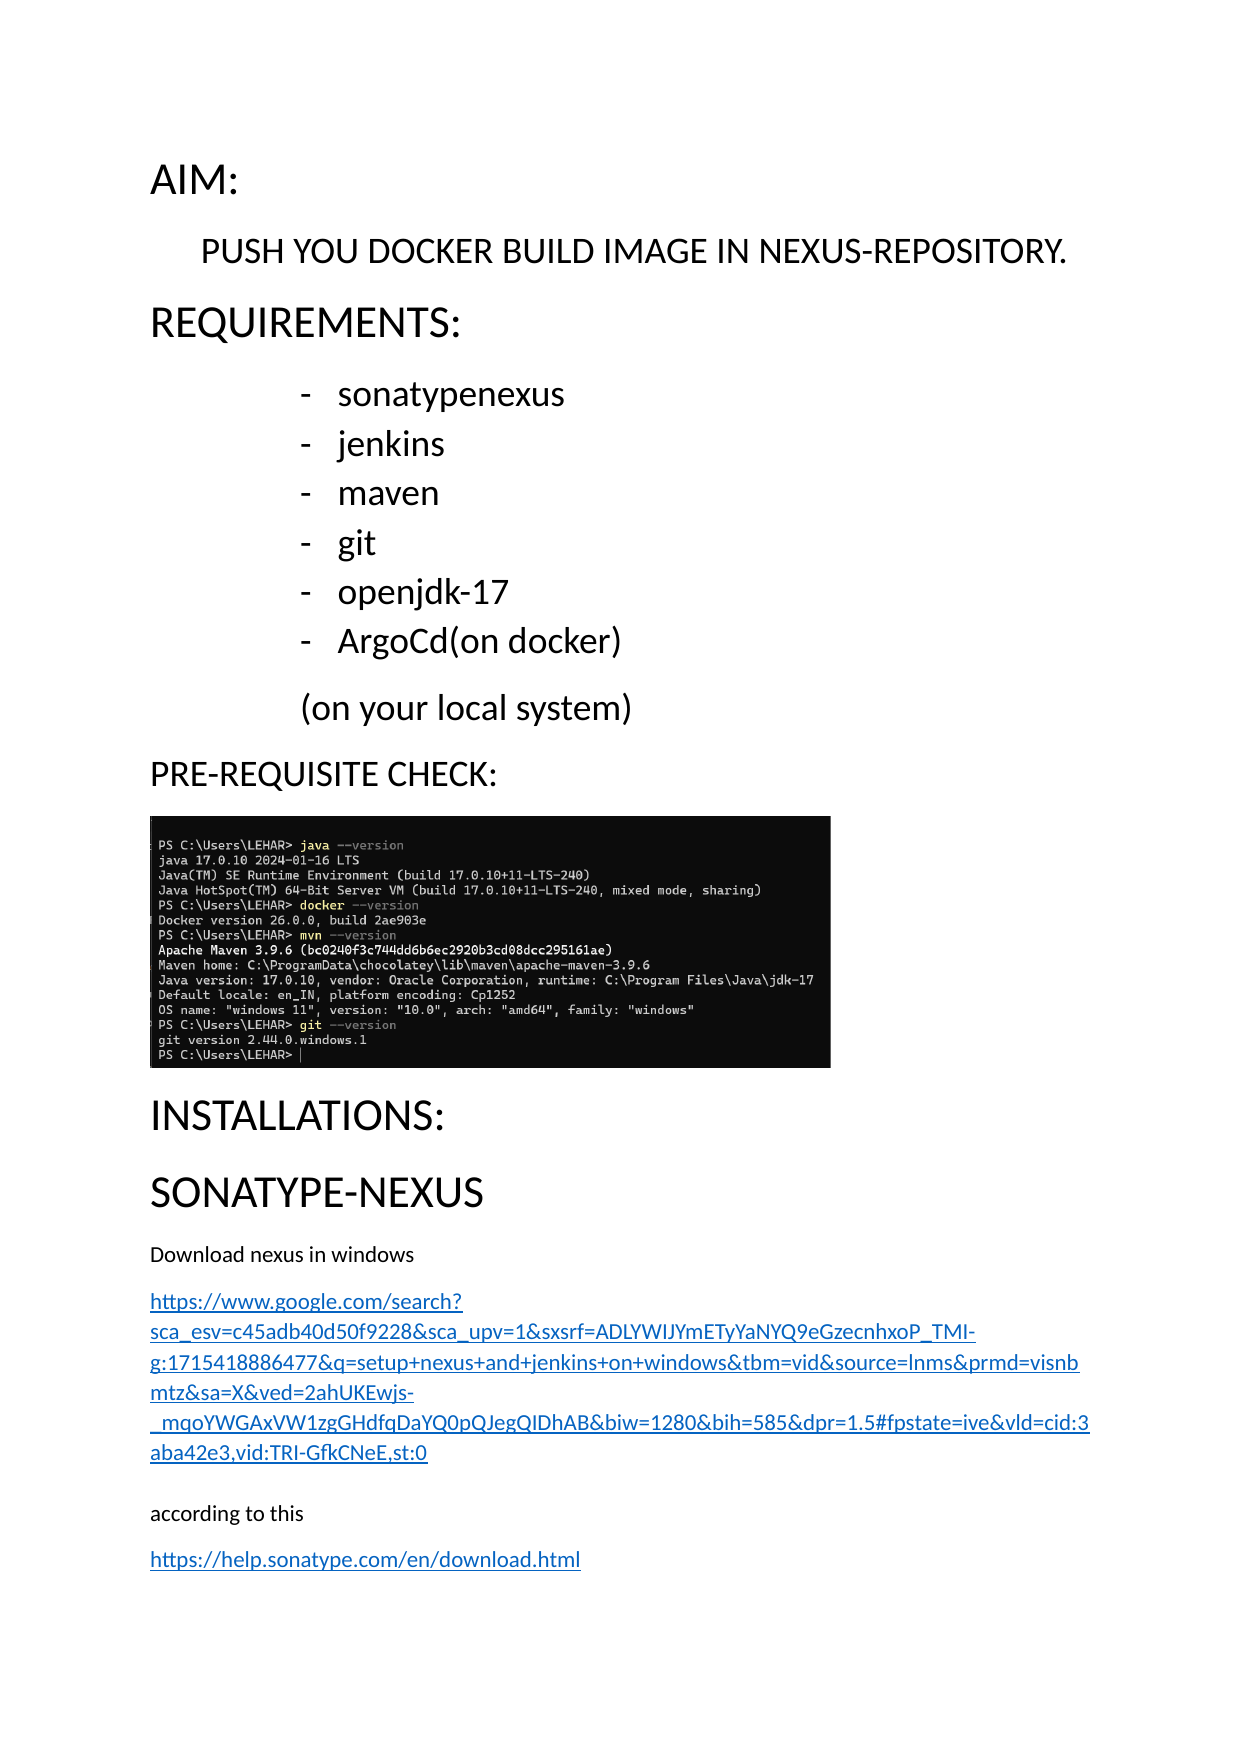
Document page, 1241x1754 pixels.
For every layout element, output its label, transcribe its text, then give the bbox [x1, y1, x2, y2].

text AIM: [150, 150, 1090, 206]
text PRE-REQUISITE CHECK: [150, 750, 1090, 796]
text REQUIREMENTS: [150, 293, 1090, 349]
list ArgoCd(on docker) [300, 617, 1090, 663]
text https://www.google.com/search?sca_esv=c45adb40d50f9228&sca_upv=1&sxsrf=ADLYWIJYmETyYaNYQ9eGzecnhxoP_TMI-g:1715418886477&q=setup+nexus+and+jenkins+on+windows&tbm=vid&source=lnms&prmd=visnbmtz&sa=X&ved=2ahUKEwjs-_mqoYWGAxVW1zgGHdfqDaYQ0pQJegQIDhAB&biw=1280&bih=585&dpr=1.5#fpstate=ive&vld=cid:3aba42e3,vid:TRI-GfkCNeE,st:0 according to this [150, 1434, 1090, 1527]
text PUSH YOU DOCKER BUILD IMAGE IN NEXUS-REPOSITORY. [150, 227, 1090, 273]
text SONATYPE-NEXUS [150, 1163, 1090, 1219]
text Download nexus in windows [150, 1240, 1090, 1268]
list openjdk-17 [300, 568, 1090, 614]
picture [150, 816, 831, 1068]
text https://help.sonatype.com/en/download.html [150, 1546, 1090, 1573]
text (on your local system) [300, 684, 1090, 729]
list sonatypenexus [300, 370, 1090, 416]
text https://www.google.com/search?sca_esv=c45adb40d50f9228&sca_upv=1&sxsrf=ADLYWIJYmETyYaNYQ9eGzecnhxoP_TMI-g:1715418886477&q=setup+nexus+and+jenkins+on+windows&tbm=vid&source=lnms&prmd=visnbmtz&sa=X&ved=2ahUKEwjs-_mqoYWGAxVW1zgGHdfqDaYQ0pQJegQIDhAB&biw=1280&bih=585&dpr=1.5#fpstate=ive&vld=cid:3aba42e3,vid:TRI-GfkCNeE,st:0 according to this [150, 1287, 1090, 1432]
list maven [300, 469, 1090, 515]
text INSTALLATIONS: [150, 1086, 1090, 1142]
list jenkins [300, 419, 1090, 465]
list git [300, 518, 1090, 564]
